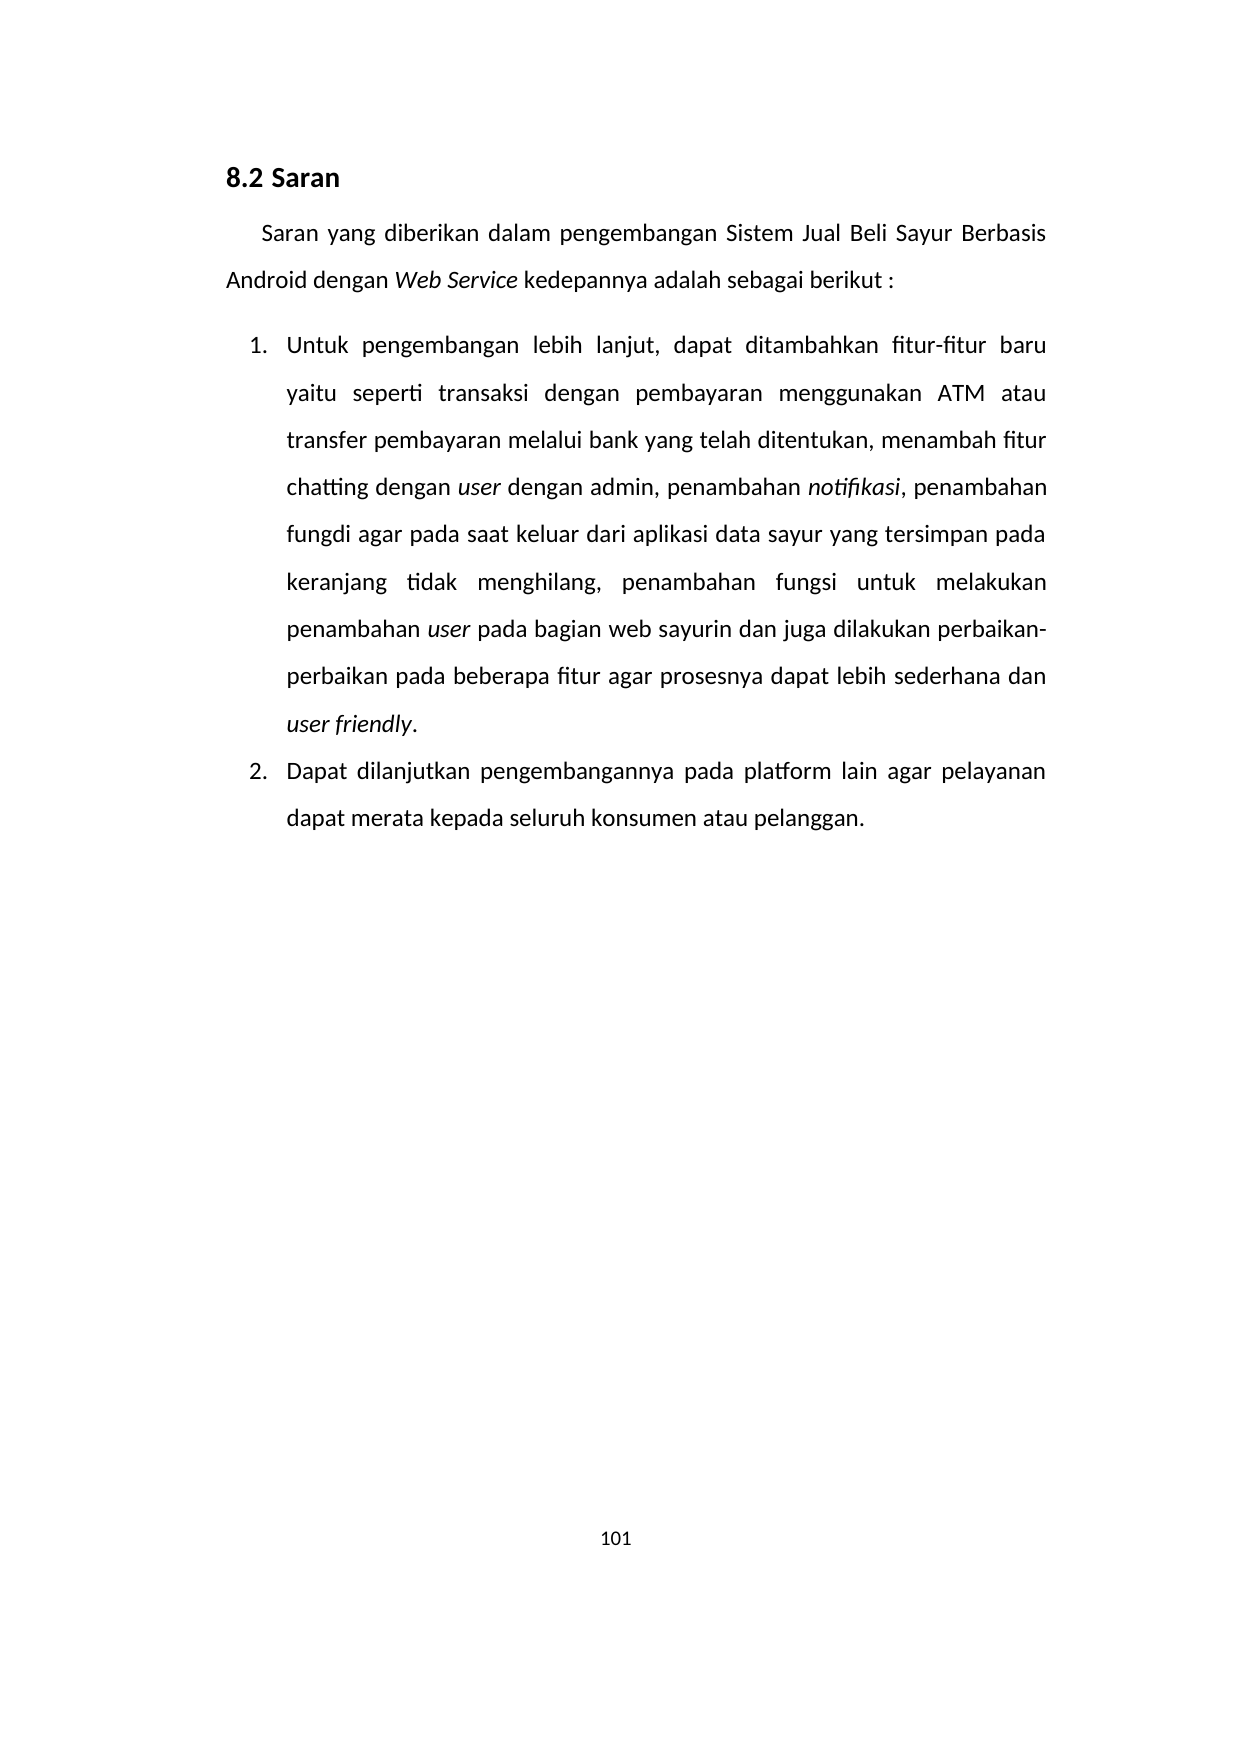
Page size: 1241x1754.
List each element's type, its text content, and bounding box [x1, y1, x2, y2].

list Untuk pengembangan lebih lanjut, dapat ditambahkan fitur-fitur baru yaitu seperti transaksi dengan pembayaran menggunakan ATM atau transfer pembayaran melalui bank yang telah ditentukan, menambah fitur chatting dengan user dengan admin, penambahan notifikasi, penambahan fungdi agar pada saat keluar dari aplikasi data sayur yang tersimpan pada keranjang tidak menghilang, penambahan fungsi untuk melakukan penambahan user pada bagian web sayurin dan juga dilakukan perbaikan-perbaikan pada beberapa fitur agar prosesnya dapat lebih sederhana dan user friendly. [249, 329, 1047, 738]
text Saran yang diberikan dalam pengembangan Sistem Jual Beli Sayur Berbasis Android dengan Web Service kedepannya adalah sebagai berikut : [226, 217, 1047, 295]
subtitle 8.2 Saran [226, 159, 1092, 195]
list Dapat dilanjutkan pengembangannya pada platform lain agar pelayanan dapat merata kepada seluruh konsumen atau pelanggan. [249, 755, 1047, 833]
